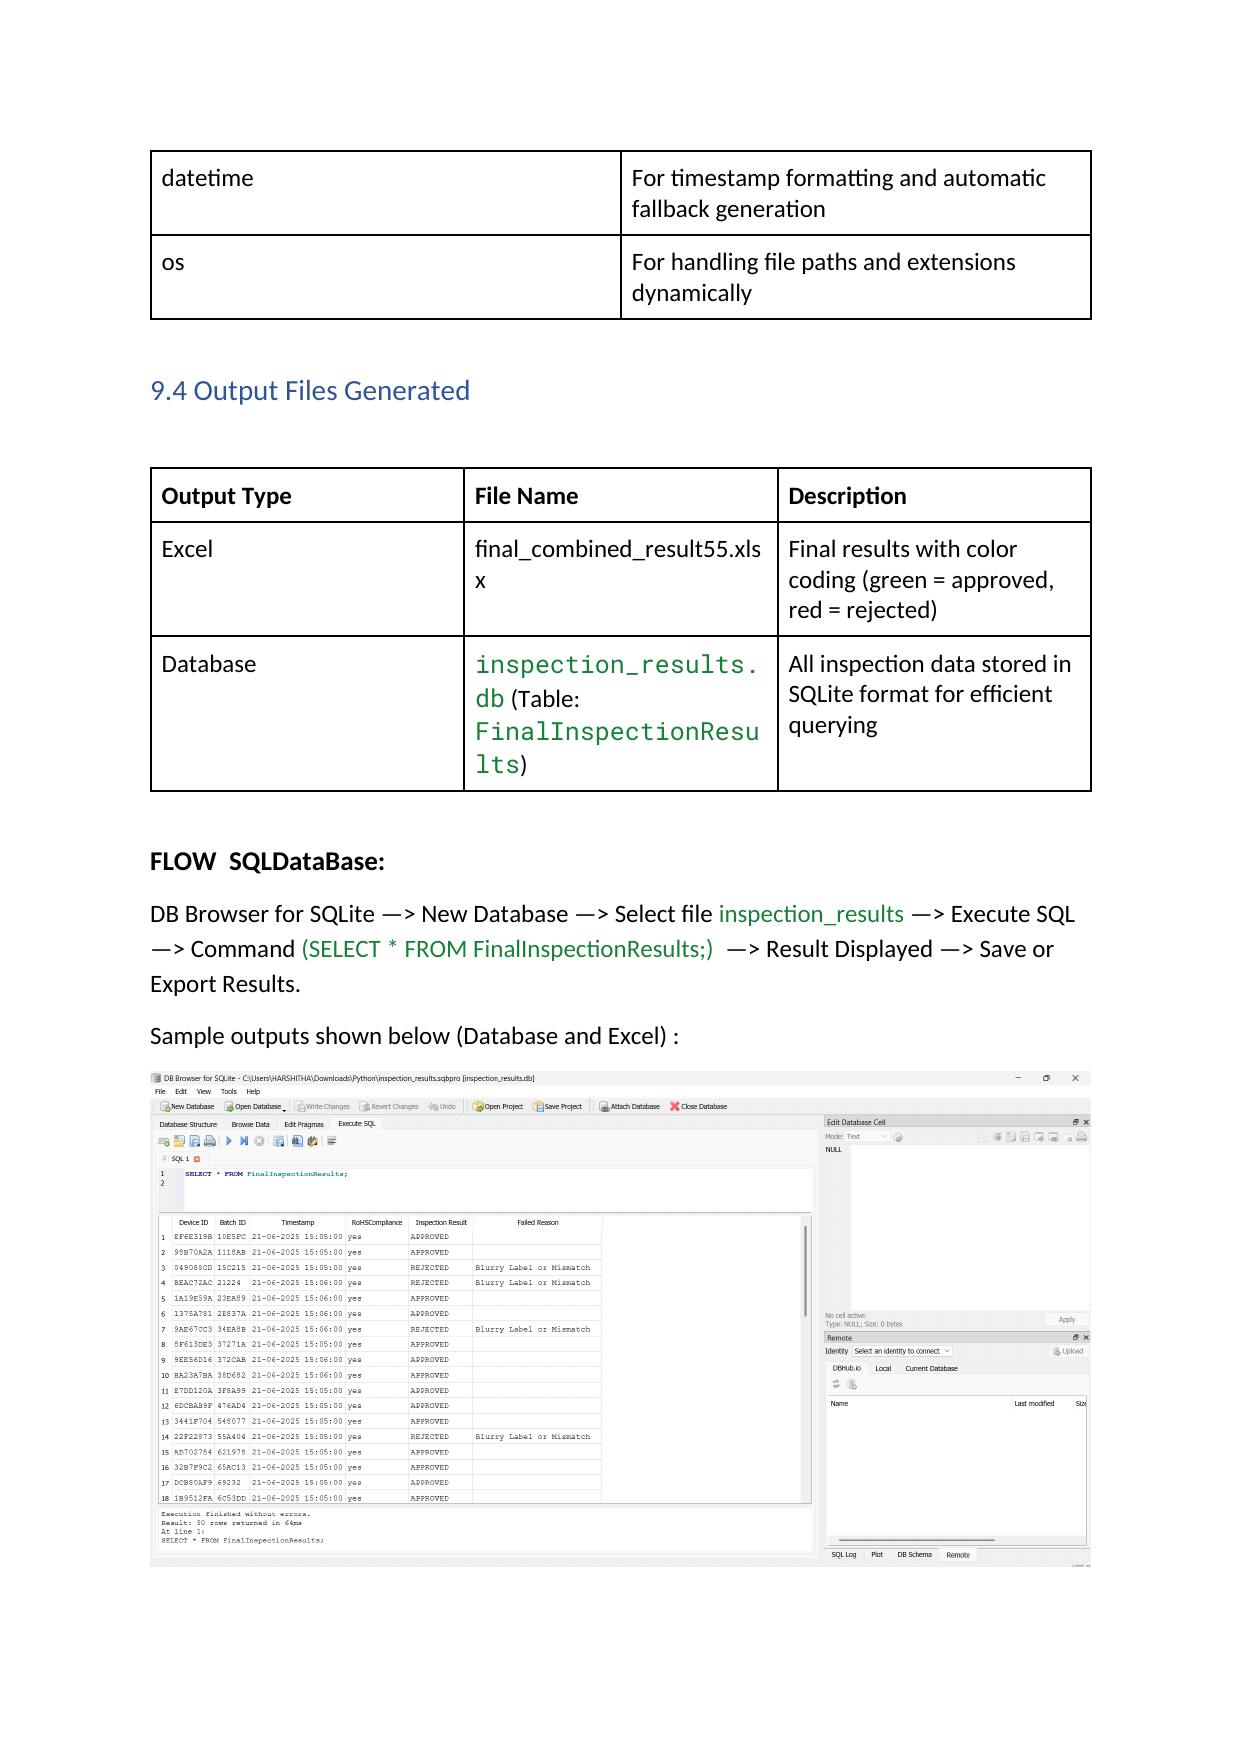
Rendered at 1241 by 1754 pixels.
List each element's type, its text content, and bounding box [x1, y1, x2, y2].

table_header Description [779, 469, 1090, 521]
text Sample outputs shown below (Database and Excel) : [150, 1020, 1090, 1051]
text DB Browser for SQLite —> New Database —> Select file inspection_results —> Execute SQL—> Command (SELECT * FROM FinalInspectionResults;) —> Result Displayed —> Save or Export Results. [150, 898, 1090, 999]
picture [150, 1071, 1091, 1567]
text FLOW SQLDataBase: [150, 844, 1090, 877]
table_cell Excel [152, 523, 463, 635]
subtitle 9.4 Output Files Generated [150, 372, 1090, 407]
table_cell os [152, 236, 620, 318]
table_cell All inspection data stored in SQLite format for efficient querying [779, 637, 1090, 790]
table_cell final_combined_result55.xlsx [465, 523, 777, 635]
table_header File Name [465, 469, 777, 521]
table_cell For handling file paths and extensions dynamically [622, 236, 1090, 318]
table_cell Database [152, 637, 463, 790]
table_header Output Type [152, 469, 463, 521]
table_cell inspection_results.db (Table: FinalInspectionResults) [465, 637, 777, 790]
table_cell datetime [152, 152, 620, 234]
table_cell For timestamp formatting and automatic fallback generation [622, 152, 1090, 234]
table_cell Final results with color coding (green = approved, red = rejected) [779, 523, 1090, 635]
